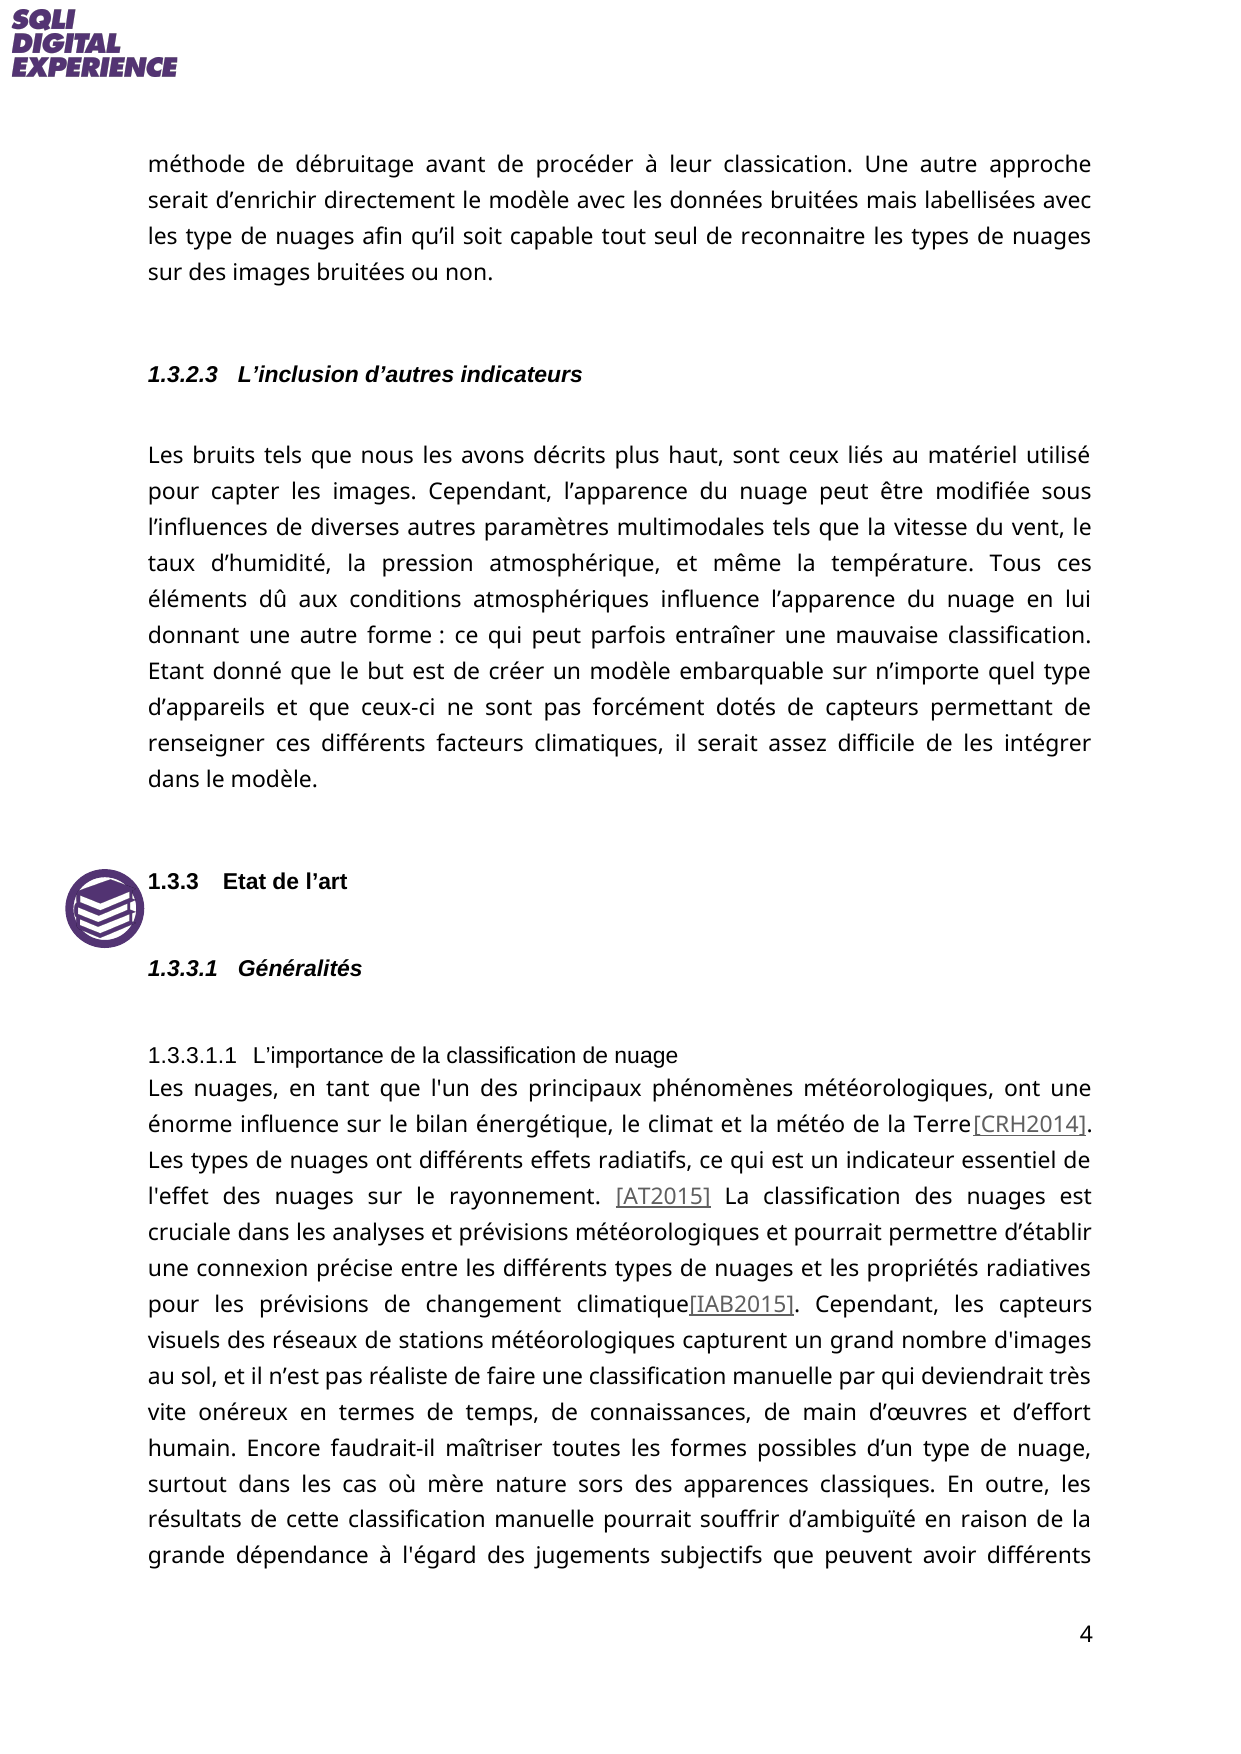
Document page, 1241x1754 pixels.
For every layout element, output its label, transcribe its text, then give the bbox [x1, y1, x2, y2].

subtitle Etat de l’art [148, 868, 1092, 894]
subtitle Généralités [148, 955, 1092, 981]
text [148, 1072, 1092, 1571]
subtitle L’inclusion d’autres indicateurs [148, 361, 1092, 387]
picture [70, 873, 140, 944]
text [148, 148, 1092, 287]
subtitle L’importance de la classification de nuage [148, 1042, 1092, 1068]
text Les bruits tels que nous les avons décrits plus haut, sont ceux liés au matériel utilisé pour capter les images. Cependant, l’apparence du nuage peut être modifiée sous l’influences de diverses autres paramètres multimodales tels que la vitesse du vent, le taux d’humidité, la pression atmosphérique, et même la température. Tous ces éléments dû aux conditions atmosphériques influence l’apparence du nuage en lui donnant une autre forme : ce qui peut parfois entraîner une mauvaise classification. Etant donné que le but est de créer un modèle embarquable sur n’importe quel type d’appareils et que ceux-ci ne sont pas forcément dotés de capteurs permettant de renseigner ces différents facteurs climatiques, il serait assez difficile de les intégrer dans le modèle. [148, 439, 1092, 794]
picture [11, 9, 178, 77]
